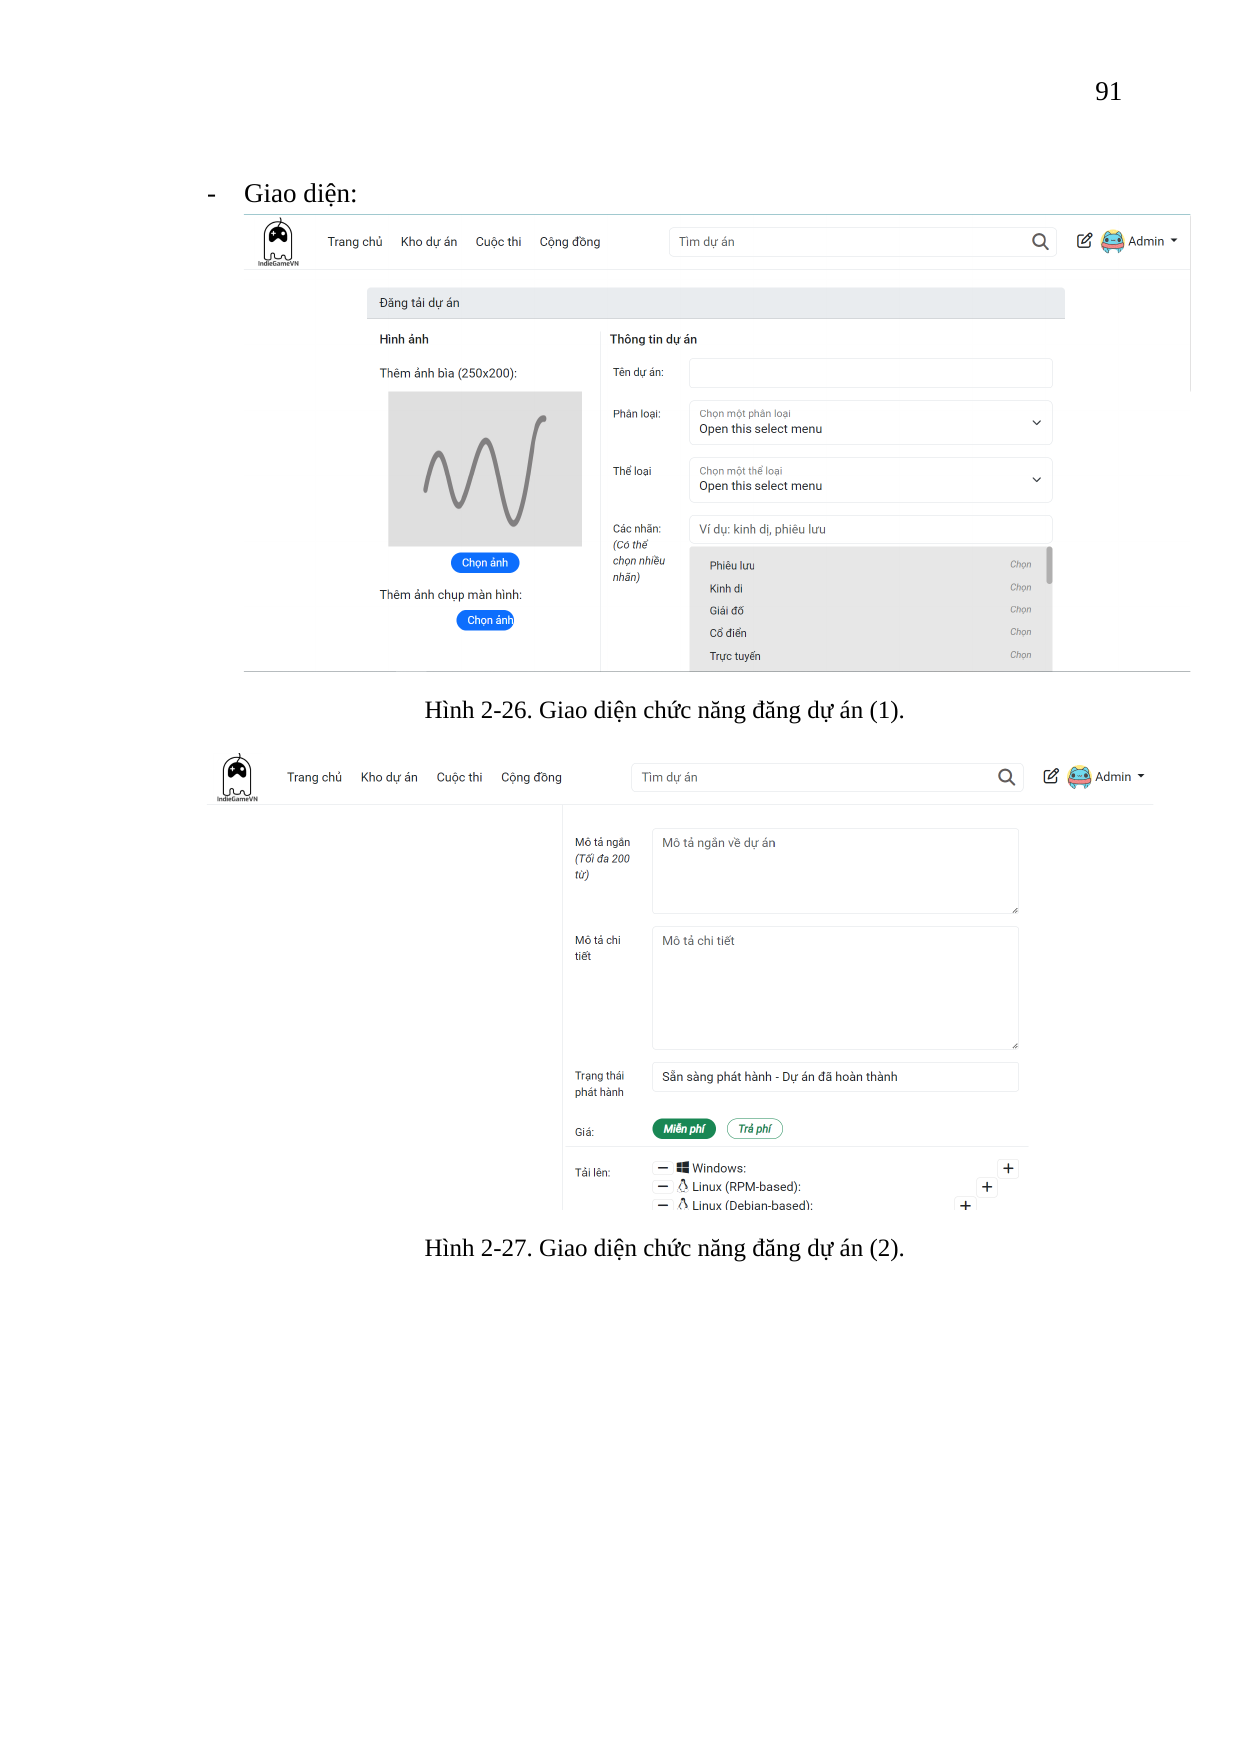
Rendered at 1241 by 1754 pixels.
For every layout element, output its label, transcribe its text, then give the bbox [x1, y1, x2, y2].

picture [243, 214, 1191, 672]
text Hình 2-27. Giao diện chức năng đăng dự án (2). [207, 1233, 1122, 1261]
text Hình 2-26. Giao diện chức năng đăng dự án (1). [207, 695, 1122, 724]
picture [206, 750, 1154, 1210]
